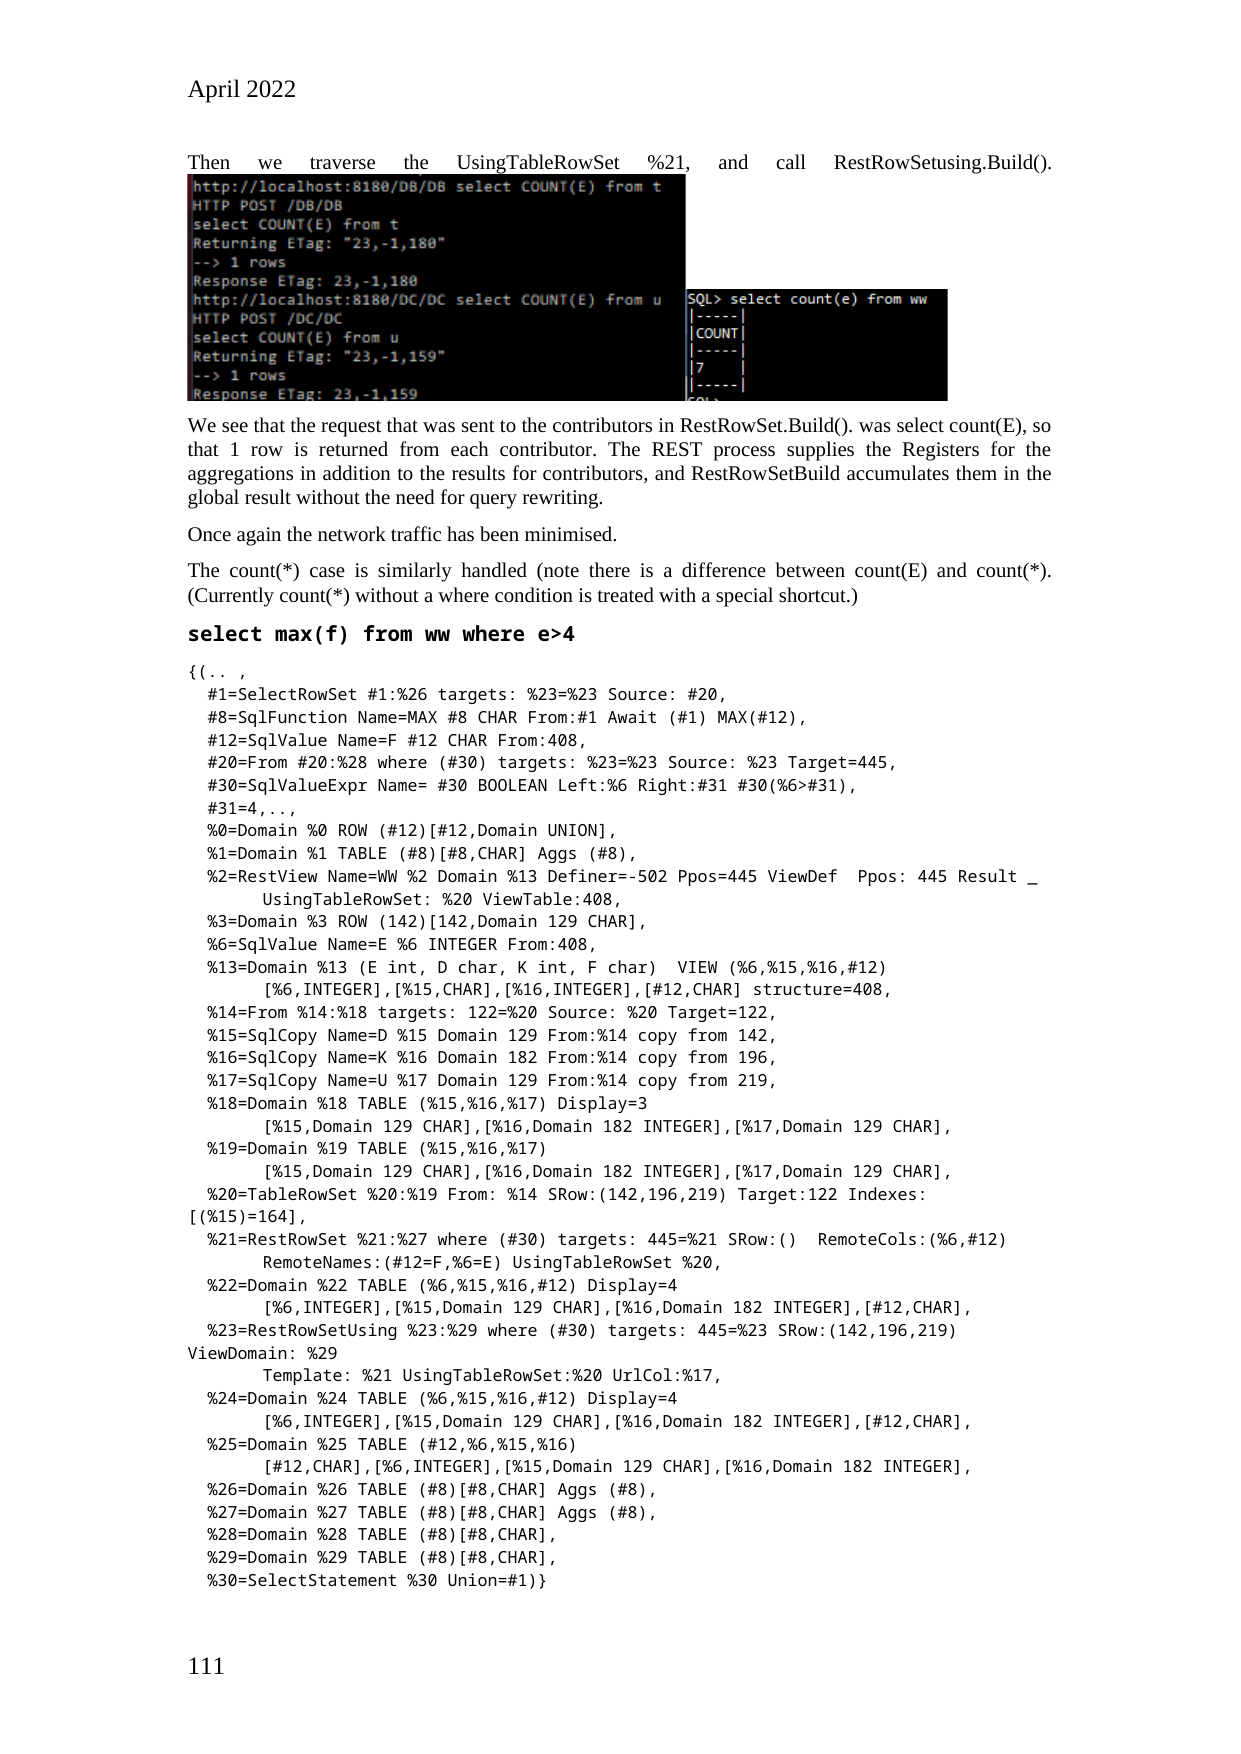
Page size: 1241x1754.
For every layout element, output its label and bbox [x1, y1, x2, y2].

picture [187, 174, 948, 401]
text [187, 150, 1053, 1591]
